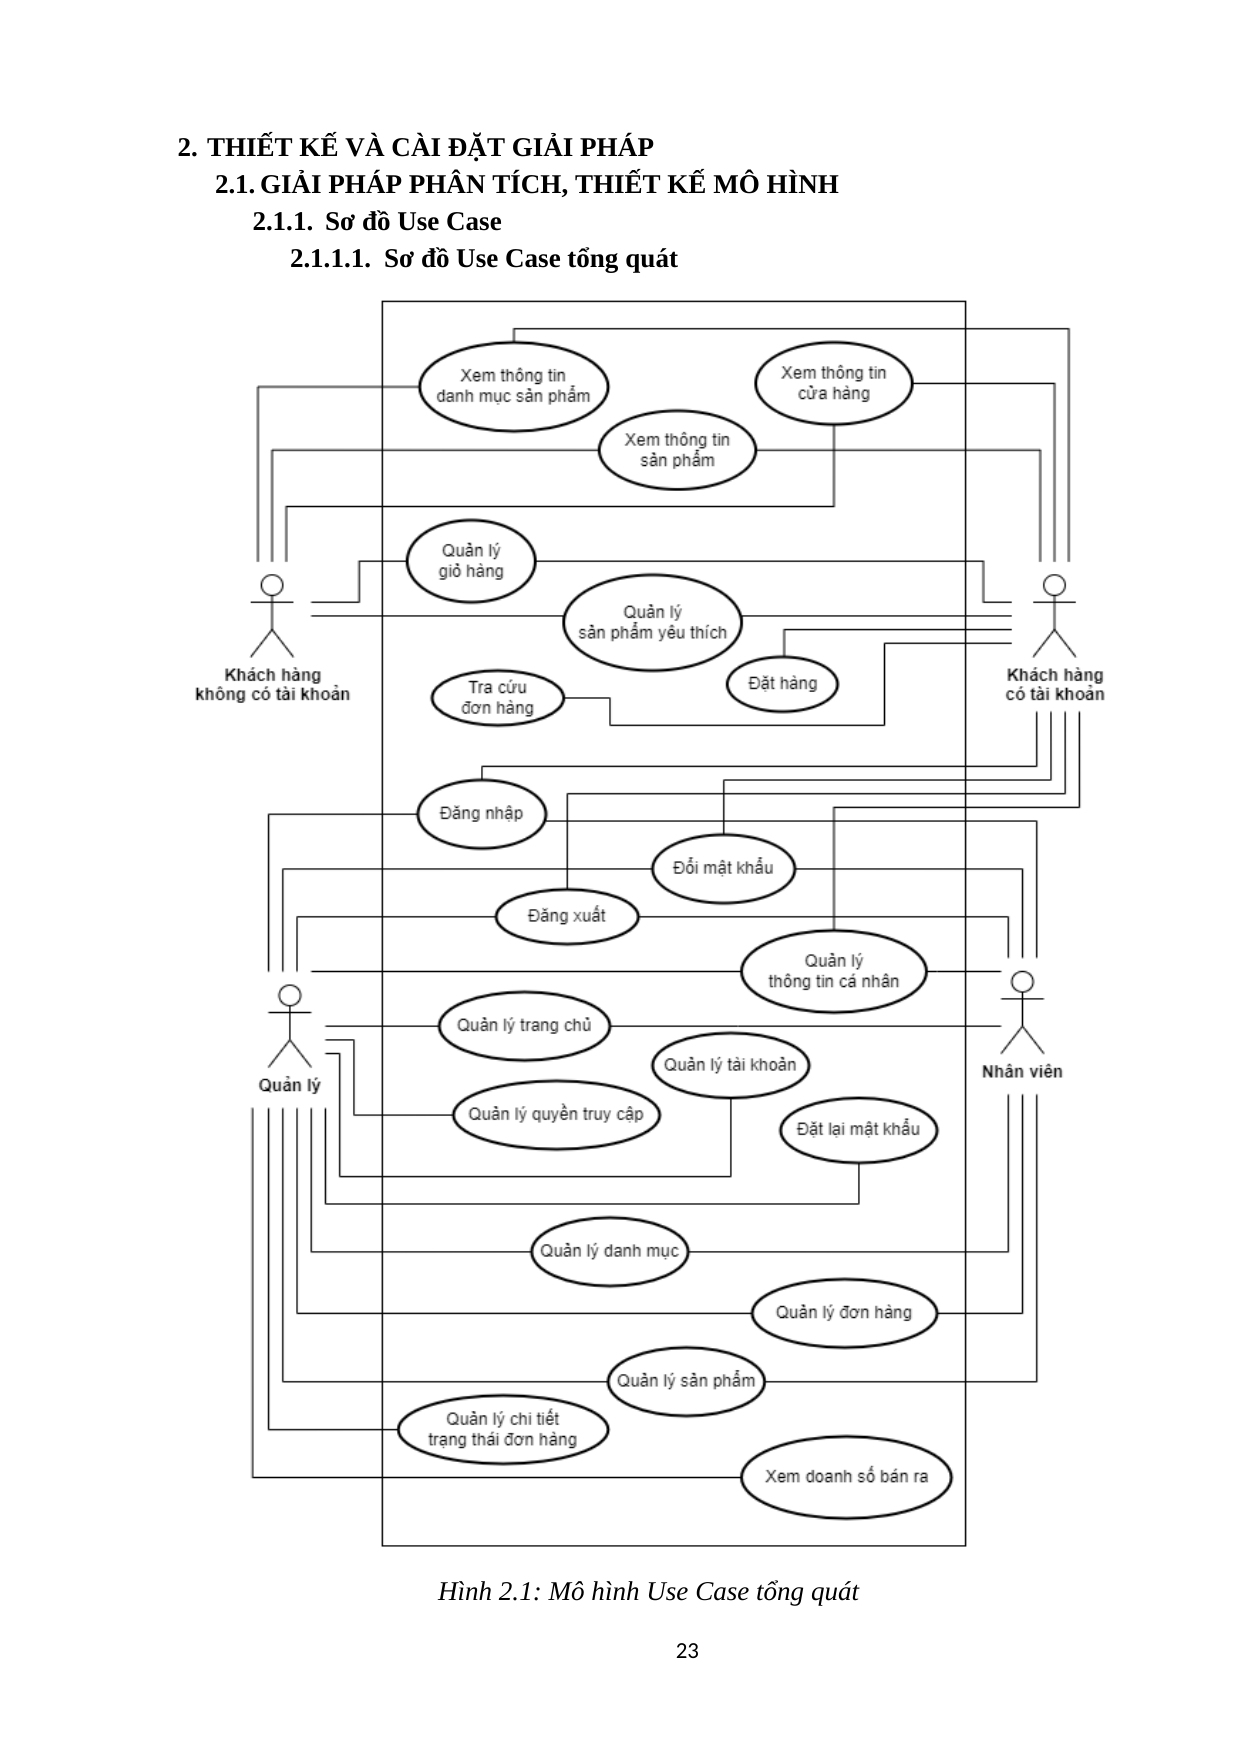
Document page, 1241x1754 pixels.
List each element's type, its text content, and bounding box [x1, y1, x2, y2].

list Sơ đồ Use Case tổng quát [290, 242, 1122, 274]
list GIẢI PHÁP PHÂN TÍCH, THIẾT KẾ MÔ HÌNH [215, 168, 1122, 199]
text Hình 2.1: Mô hình Use Case tổng quát [177, 1575, 1122, 1607]
list Sơ đồ Use Case [252, 205, 1122, 236]
subtitle THIẾT KẾ VÀ CÀI ĐẶT GIẢI PHÁP [177, 131, 1122, 162]
picture [177, 279, 1123, 1570]
